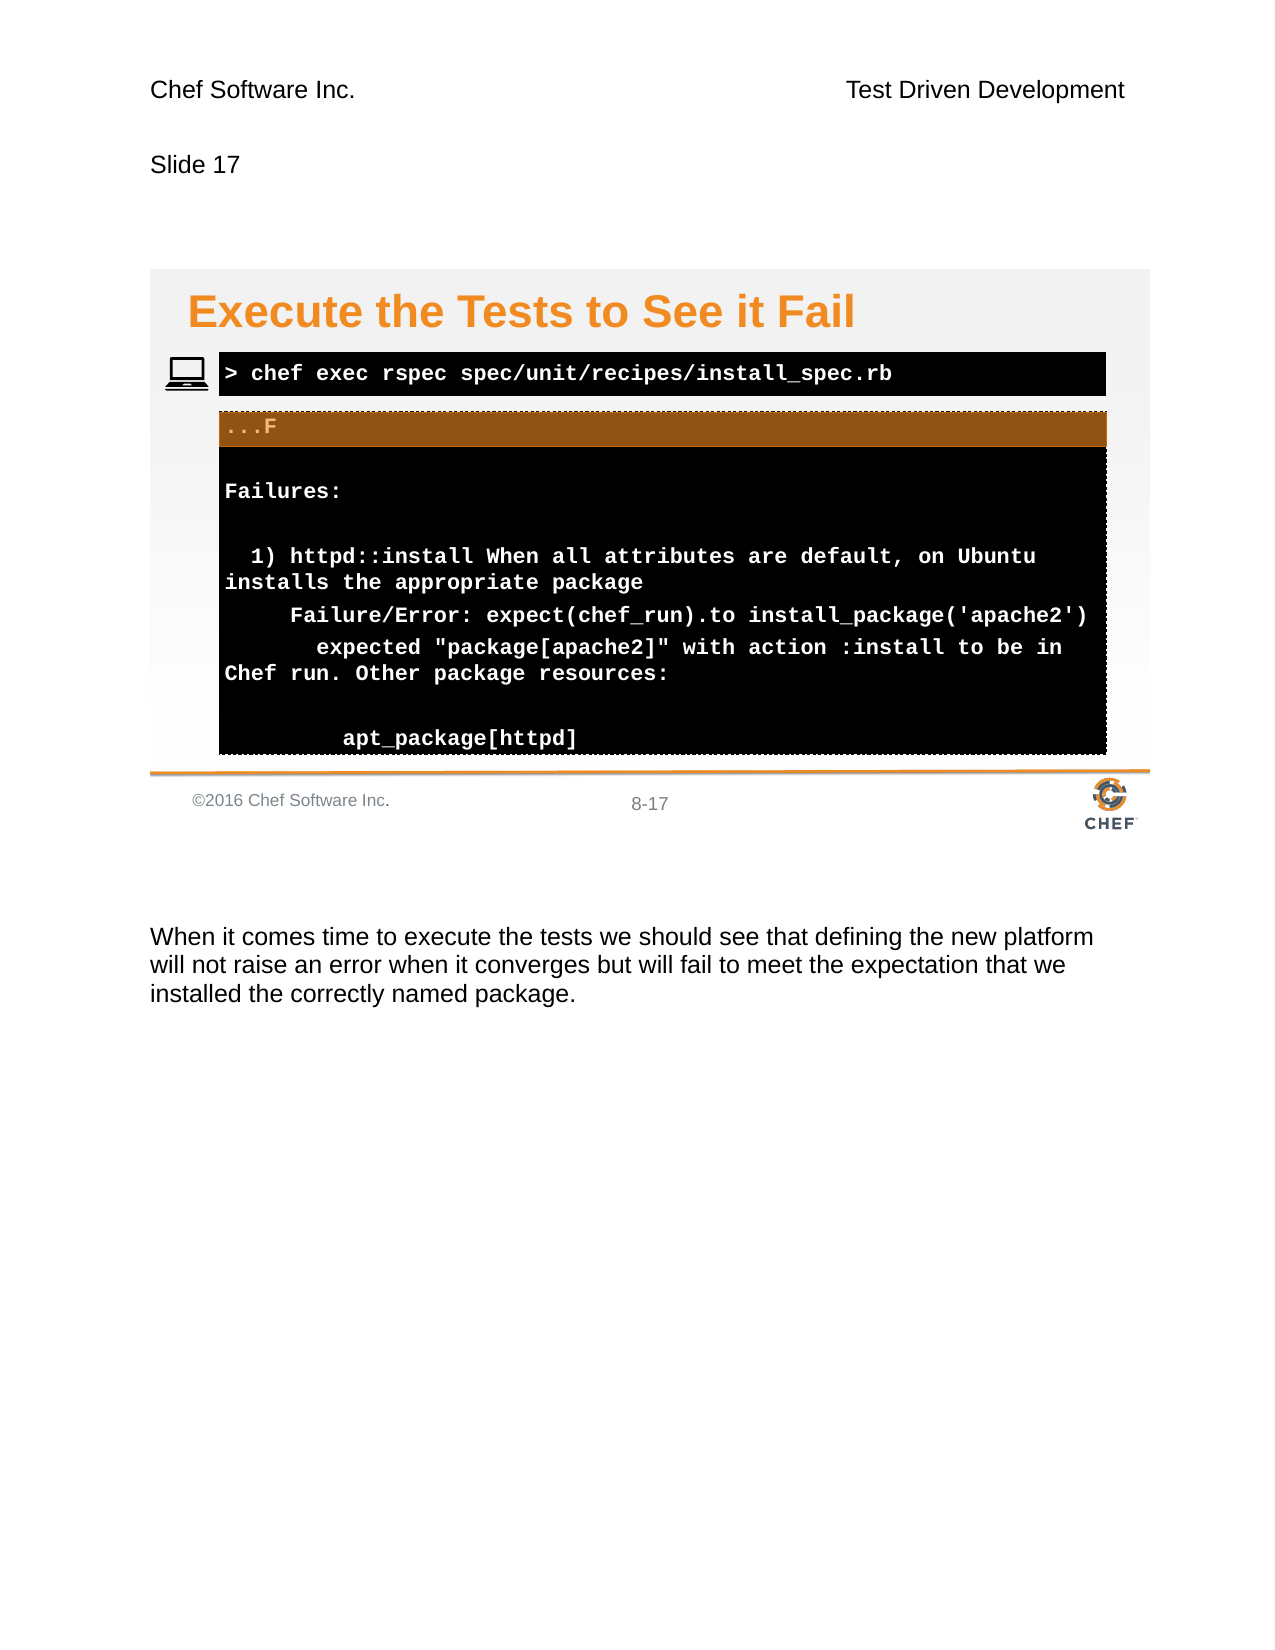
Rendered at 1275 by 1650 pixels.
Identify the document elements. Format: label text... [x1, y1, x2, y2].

text Slide 17 [150, 150, 1125, 179]
text When it comes time to execute the tests we should see that defining the new platform will not raise an error when it converges but will fail to meet the expectation that we installed the correctly named package. [150, 921, 1125, 1008]
